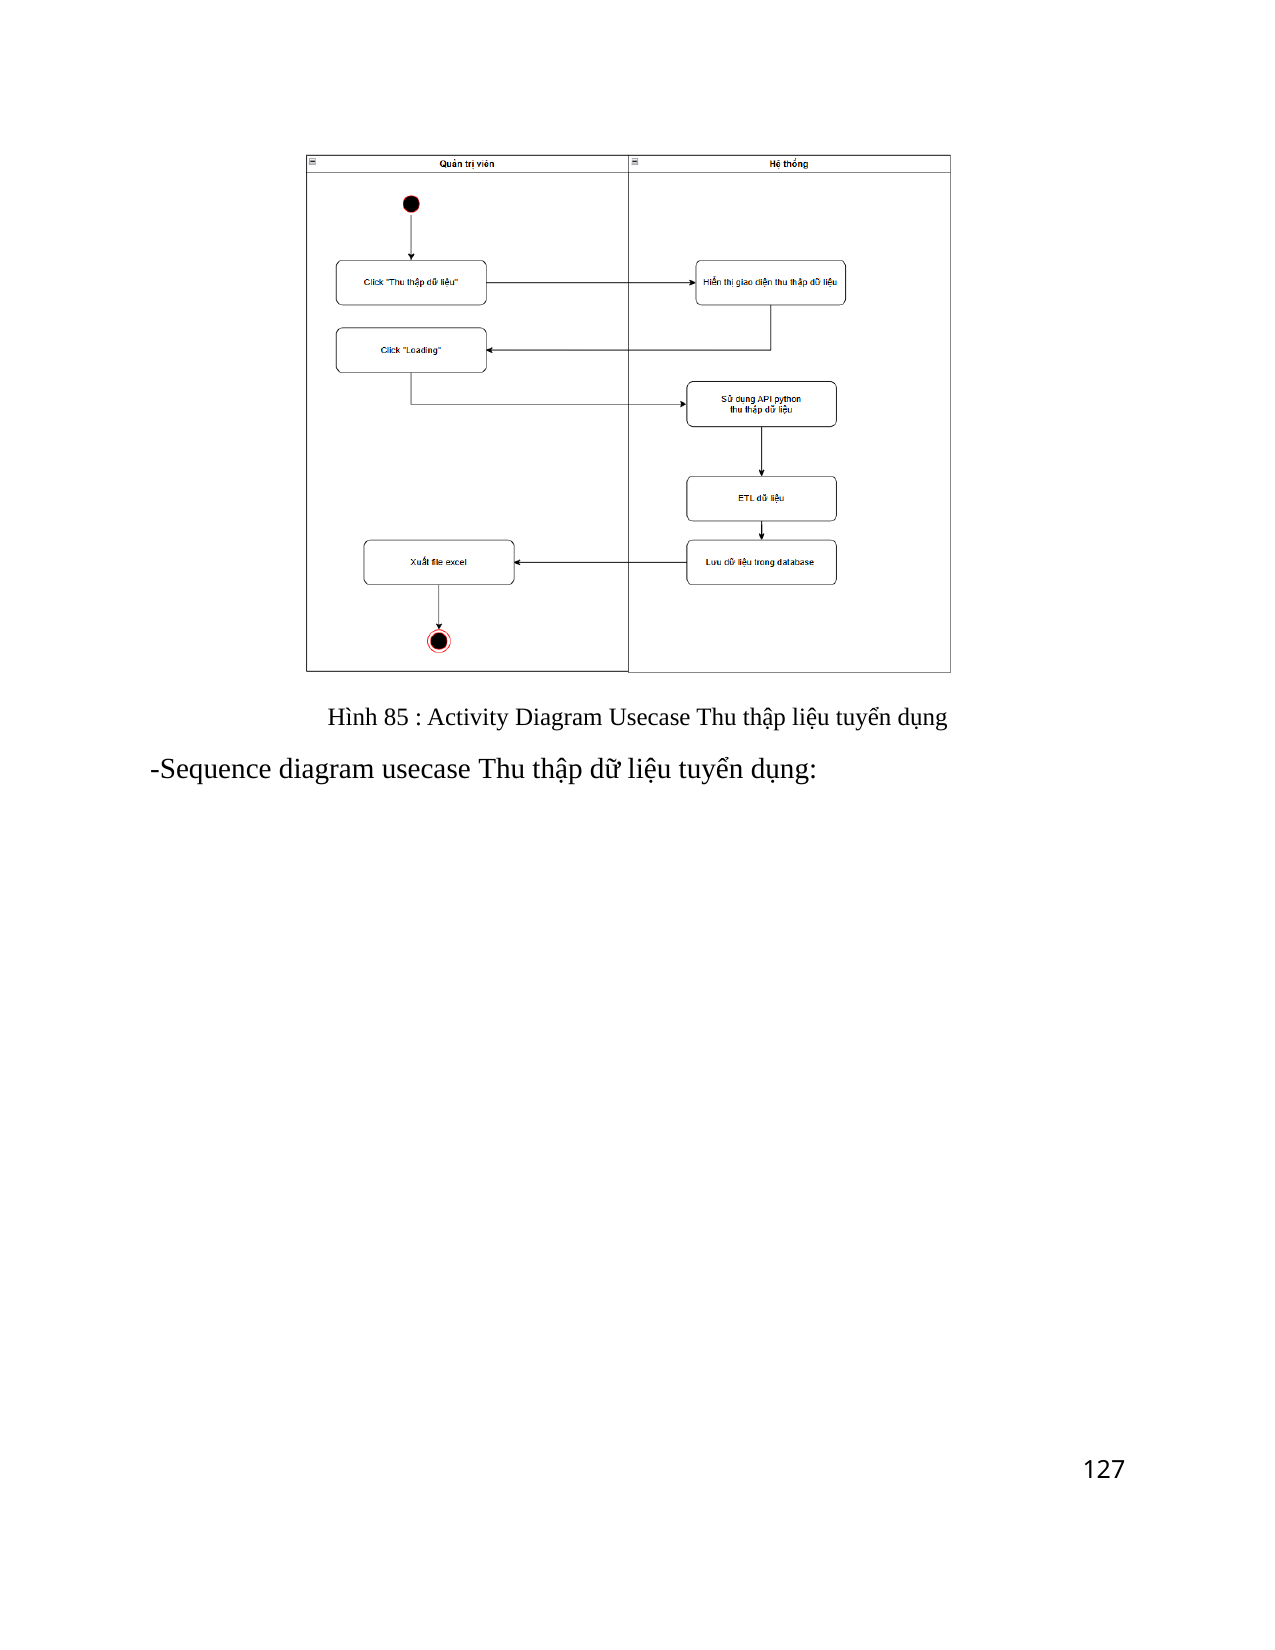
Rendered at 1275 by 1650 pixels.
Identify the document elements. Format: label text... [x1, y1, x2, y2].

text Hình 85 : Activity Diagram Usecase Thu thập liệu tuyển dụng [150, 702, 1125, 731]
picture [300, 150, 958, 680]
text -Sequence diagram usecase Thu thập dữ liệu tuyển dụng: [150, 751, 1125, 785]
